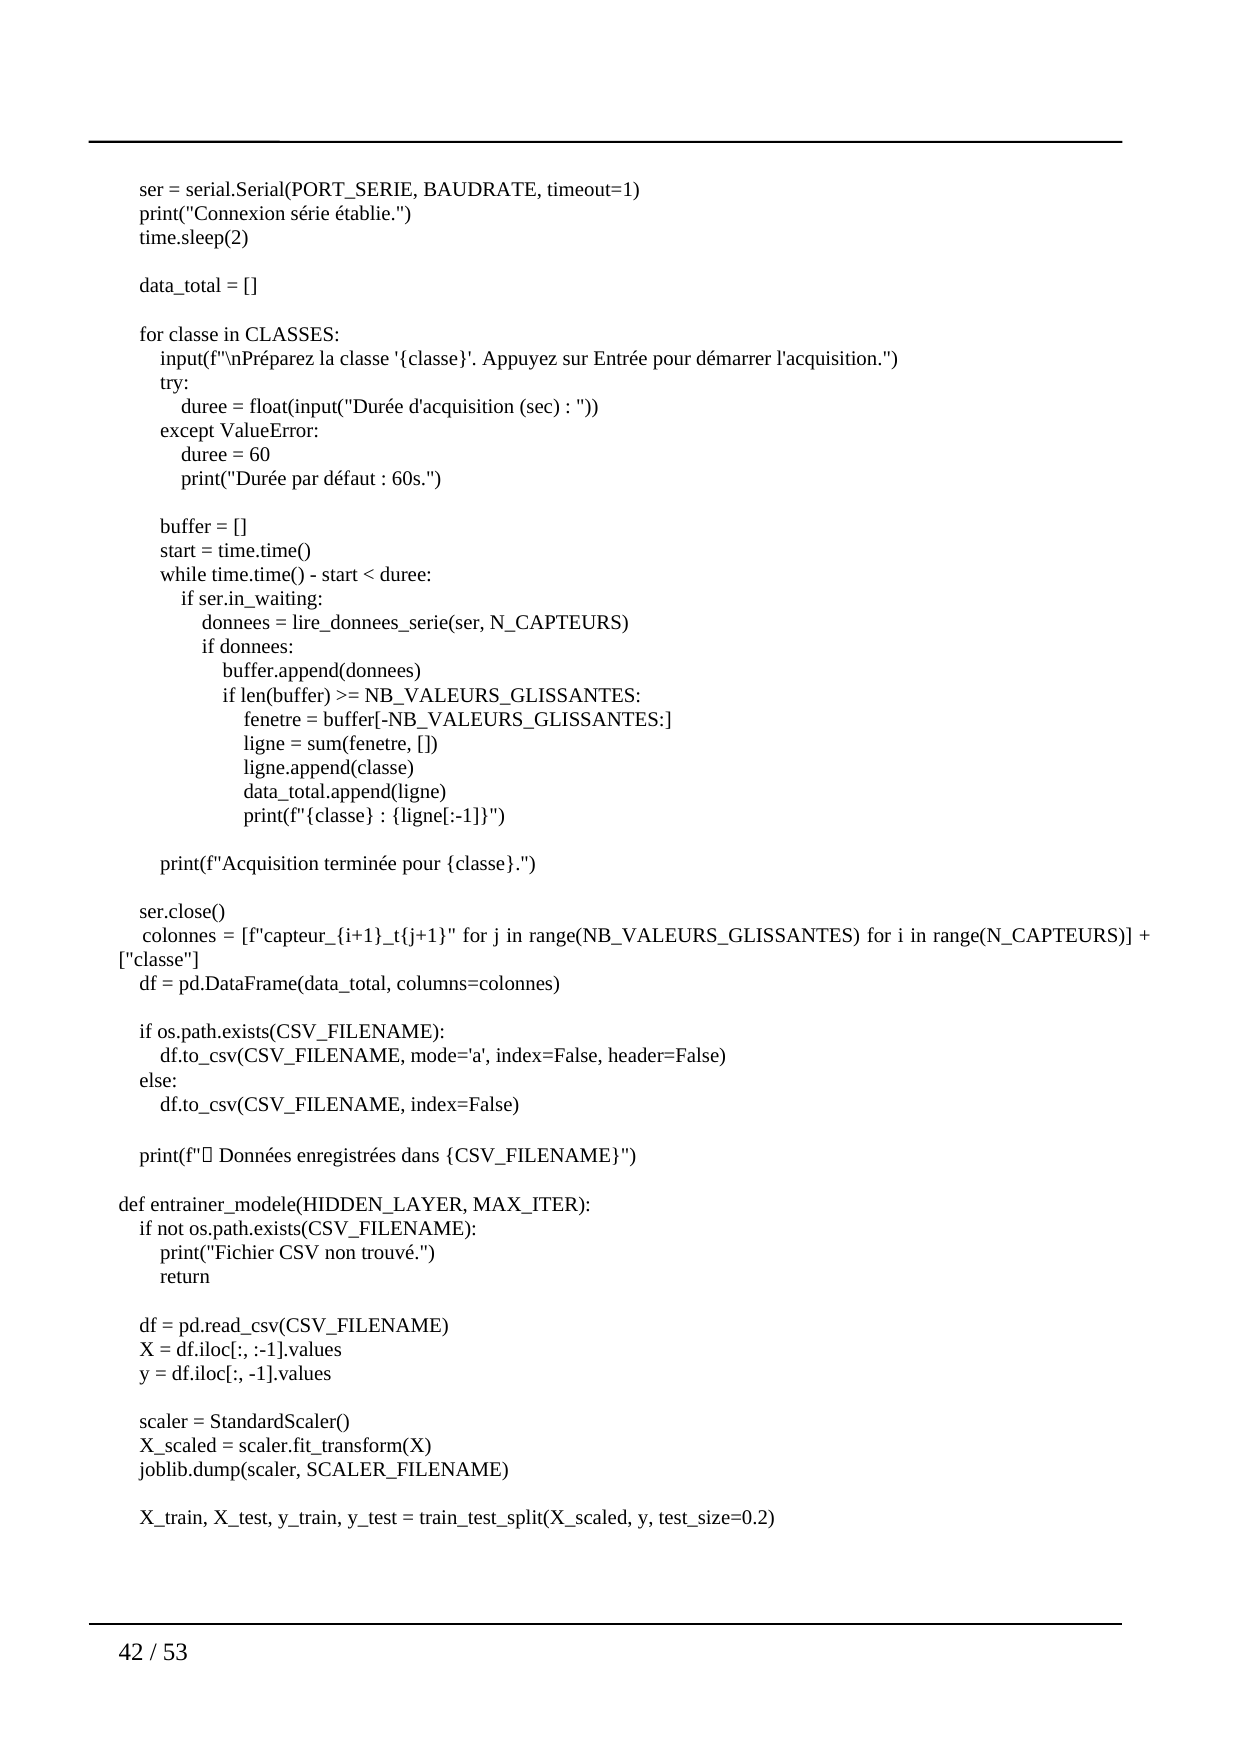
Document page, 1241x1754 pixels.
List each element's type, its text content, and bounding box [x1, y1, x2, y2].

text if donnees: [118, 634, 1152, 658]
text buffer = [] [118, 514, 1152, 538]
text duree = float(input("Durée d'acquisition (sec) : ")) [118, 394, 1152, 418]
text input(f"\nPréparez la classe '{classe}'. Appuyez sur Entrée pour démarrer l'acquisition.") [118, 346, 1152, 370]
text X = df.iloc[:, :-1].values [118, 1337, 1152, 1361]
text buffer.append(donnees) [118, 658, 1152, 682]
text duree = 60 [118, 442, 1152, 466]
text colonnes = [f"capteur_{i+1}_t{j+1}" for j in range(NB_VALEURS_GLISSANTES) for i in range(N_CAPTEURS)] + ["classe"] [118, 923, 1152, 971]
text donnees = lire_donnees_serie(ser, N_CAPTEURS) [118, 610, 1152, 634]
text y = df.iloc[:, -1].values [118, 1361, 1152, 1385]
text while time.time() - start < duree: [118, 562, 1152, 586]
text df = pd.DataFrame(data_total, columns=colonnes) [118, 971, 1152, 995]
text ser.close() [118, 899, 1152, 923]
text ser = serial.Serial(PORT_SERIE, BAUDRATE, timeout=1) [118, 177, 1152, 201]
text X_scaled = scaler.fit_transform(X) [118, 1433, 1152, 1457]
text time.sleep(2) [118, 225, 1152, 249]
text print("Durée par défaut : 60s.") [118, 466, 1152, 490]
text except ValueError: [118, 418, 1152, 442]
text data_total.append(ligne) [118, 779, 1152, 803]
text if len(buffer) >= NB_VALEURS_GLISSANTES: [118, 682, 1152, 707]
text print(f"Acquisition terminée pour {classe}.") [118, 851, 1152, 875]
text data_total = [] [118, 273, 1152, 297]
text start = time.time() [118, 538, 1152, 562]
text return [118, 1264, 1152, 1288]
text if os.path.exists(CSV_FILENAME): [118, 1019, 1152, 1043]
text df.to_csv(CSV_FILENAME, mode='a', index=False, header=False) [118, 1043, 1152, 1067]
text df = pd.read_csv(CSV_FILENAME) [118, 1312, 1152, 1337]
text if not os.path.exists(CSV_FILENAME): [118, 1216, 1152, 1240]
text X_train, X_test, y_train, y_test = train_test_split(X_scaled, y, test_size=0.2) [118, 1505, 1152, 1529]
text df.to_csv(CSV_FILENAME, index=False) [118, 1092, 1152, 1116]
text else: [118, 1067, 1152, 1092]
text if ser.in_waiting: [118, 586, 1152, 610]
text try: [118, 370, 1152, 394]
text ligne = sum(fenetre, []) [118, 731, 1152, 755]
text def entrainer_modele(HIDDEN_LAYER, MAX_ITER): [118, 1192, 1152, 1216]
text print("Fichier CSV non trouvé.") [118, 1240, 1152, 1264]
text ligne.append(classe) [118, 755, 1152, 779]
text print(f"✅ Données enregistrées dans {CSV_FILENAME}") [118, 1140, 1152, 1168]
text scaler = StandardScaler() [118, 1409, 1152, 1433]
text for classe in CLASSES: [118, 322, 1152, 346]
text fenetre = buffer[-NB_VALEURS_GLISSANTES:] [118, 707, 1152, 731]
text print("Connexion série établie.") [118, 201, 1152, 225]
text print(f"{classe} : {ligne[:-1]}") [118, 803, 1152, 827]
text joblib.dump(scaler, SCALER_FILENAME) [118, 1457, 1152, 1481]
